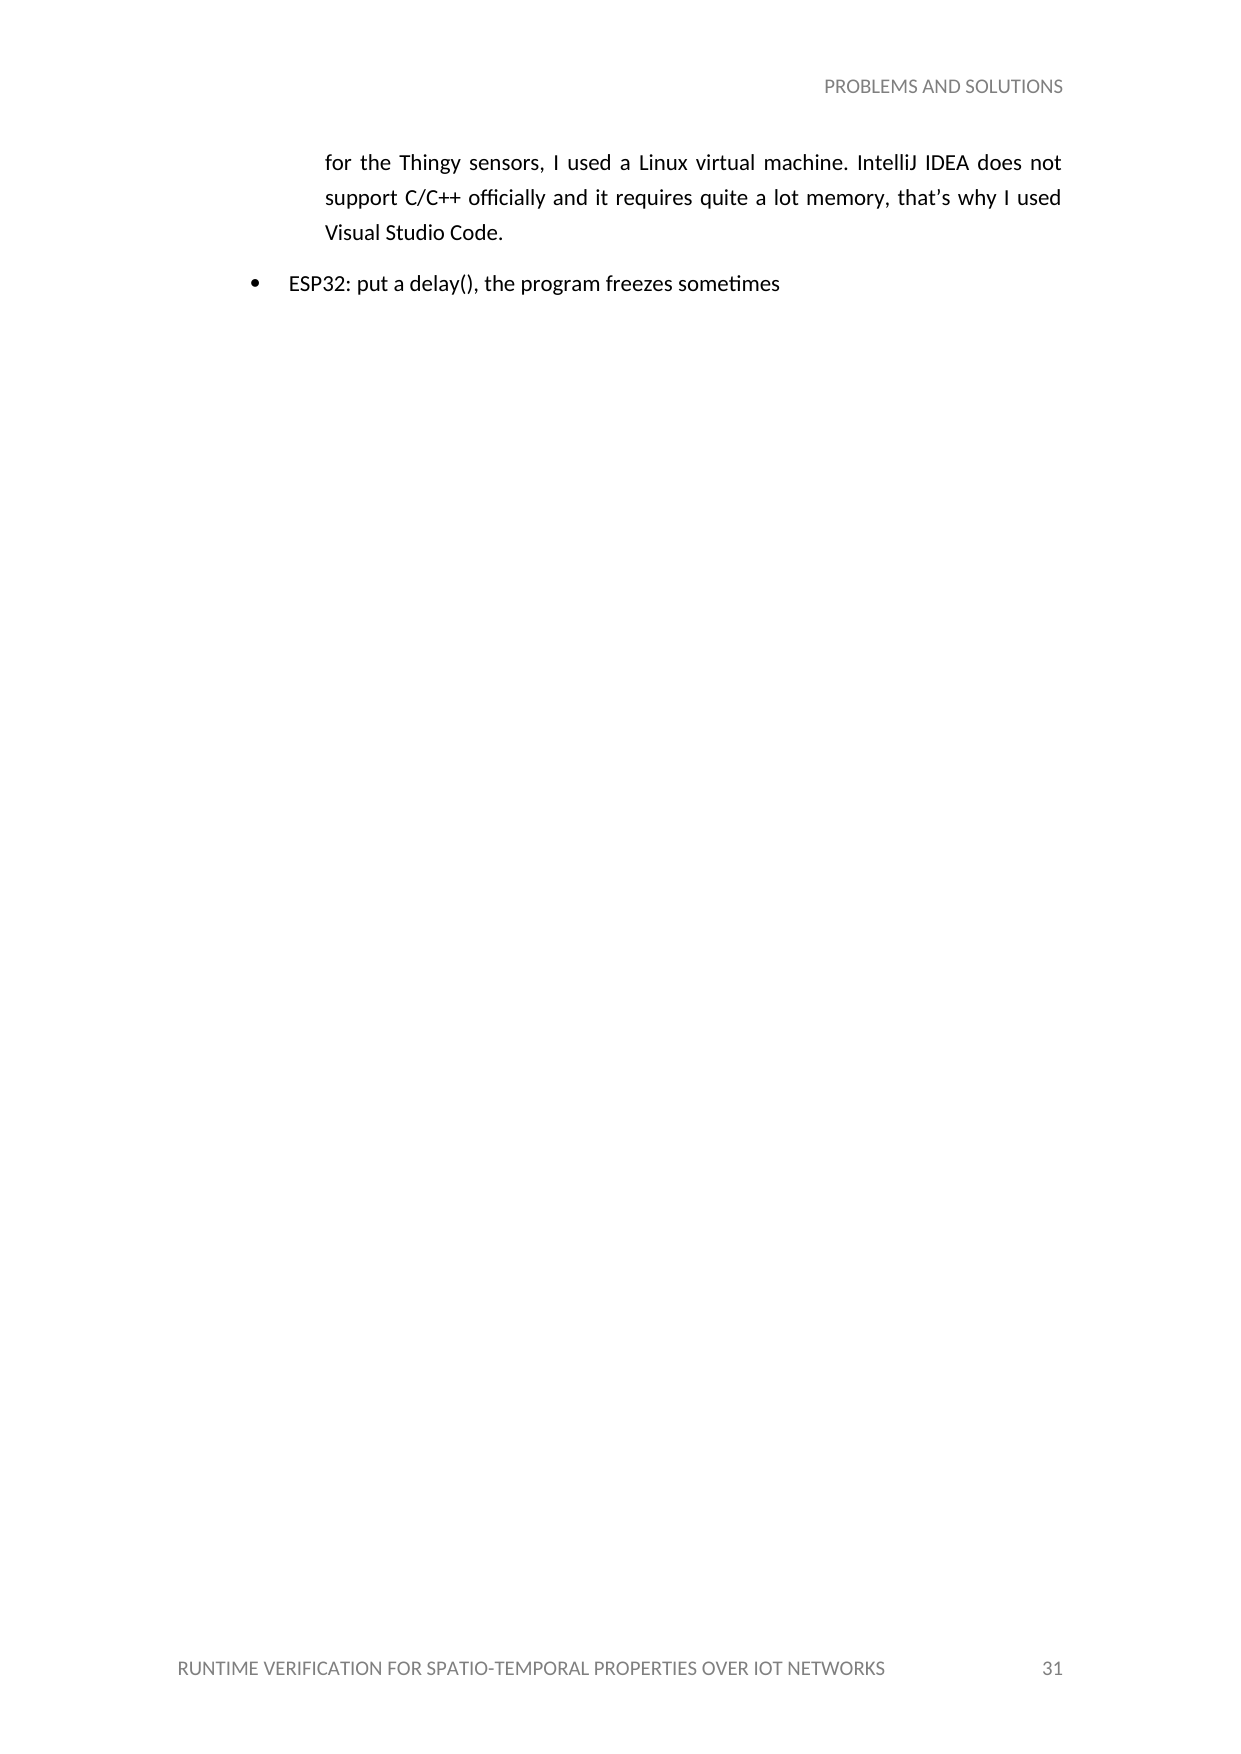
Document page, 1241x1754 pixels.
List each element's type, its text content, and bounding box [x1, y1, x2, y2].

text for the Thingy sensors, I used a Linux virtual machine. IntelliJ IDEA does not support C/C++ officially and it requires quite a lot memory, that’s why I used Visual Studio Code. [325, 148, 1063, 246]
list ESP32: put a delay(), the program freezes sometimes [251, 269, 1063, 297]
